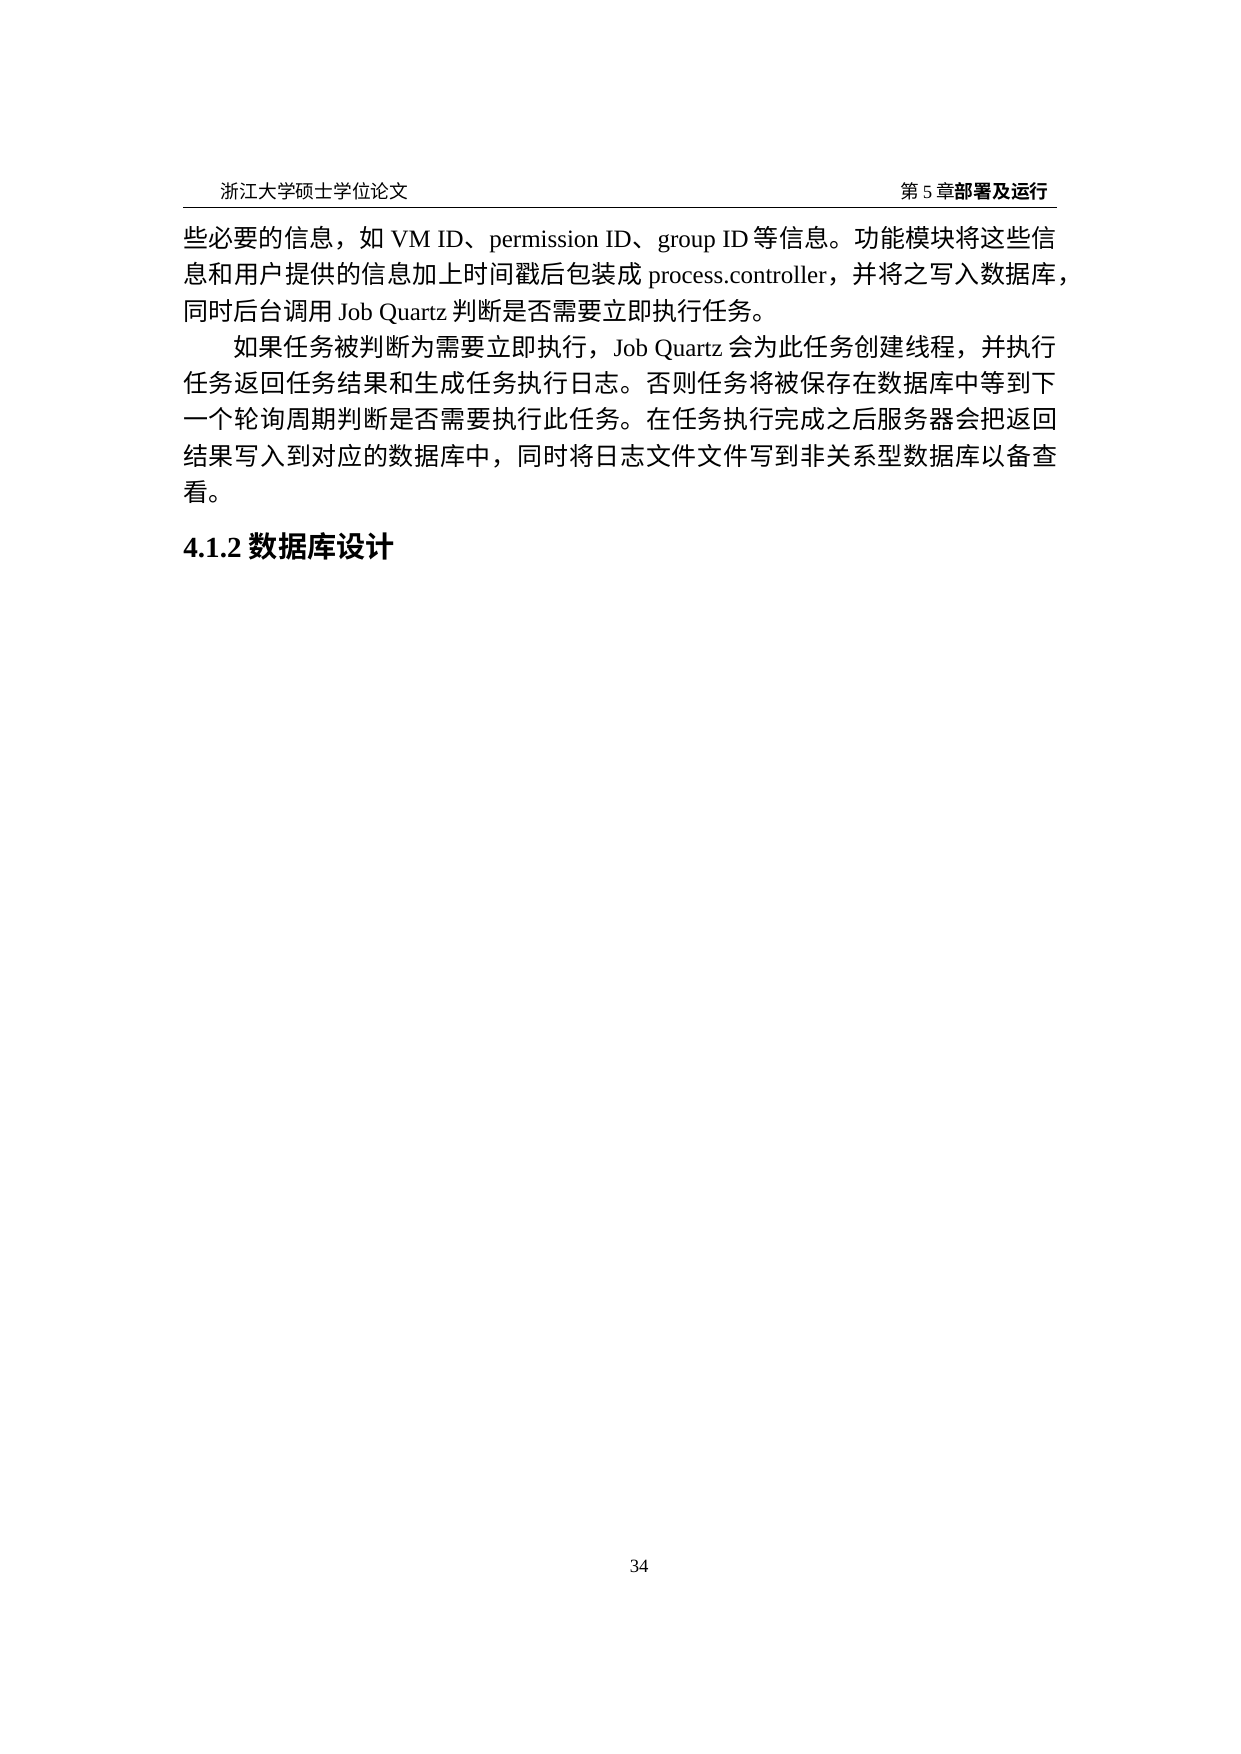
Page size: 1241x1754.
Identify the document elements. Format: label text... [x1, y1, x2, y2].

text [183, 218, 1057, 327]
text 如果任务被判断为需要立即执行，Job Quartz会为此任务创建线程，并执行任务返回任务结果和生成任务执行日志。否则任务将被保存在数据库中等到下一个轮询周期判断是否需要执行此任务。在任务执行完成之后服务器会把返回结果写入到对应的数据库中，同时将日志文件文件写到非关系型数据库以备查看。 [183, 327, 1057, 508]
subtitle 数据库设计 [183, 523, 1057, 565]
